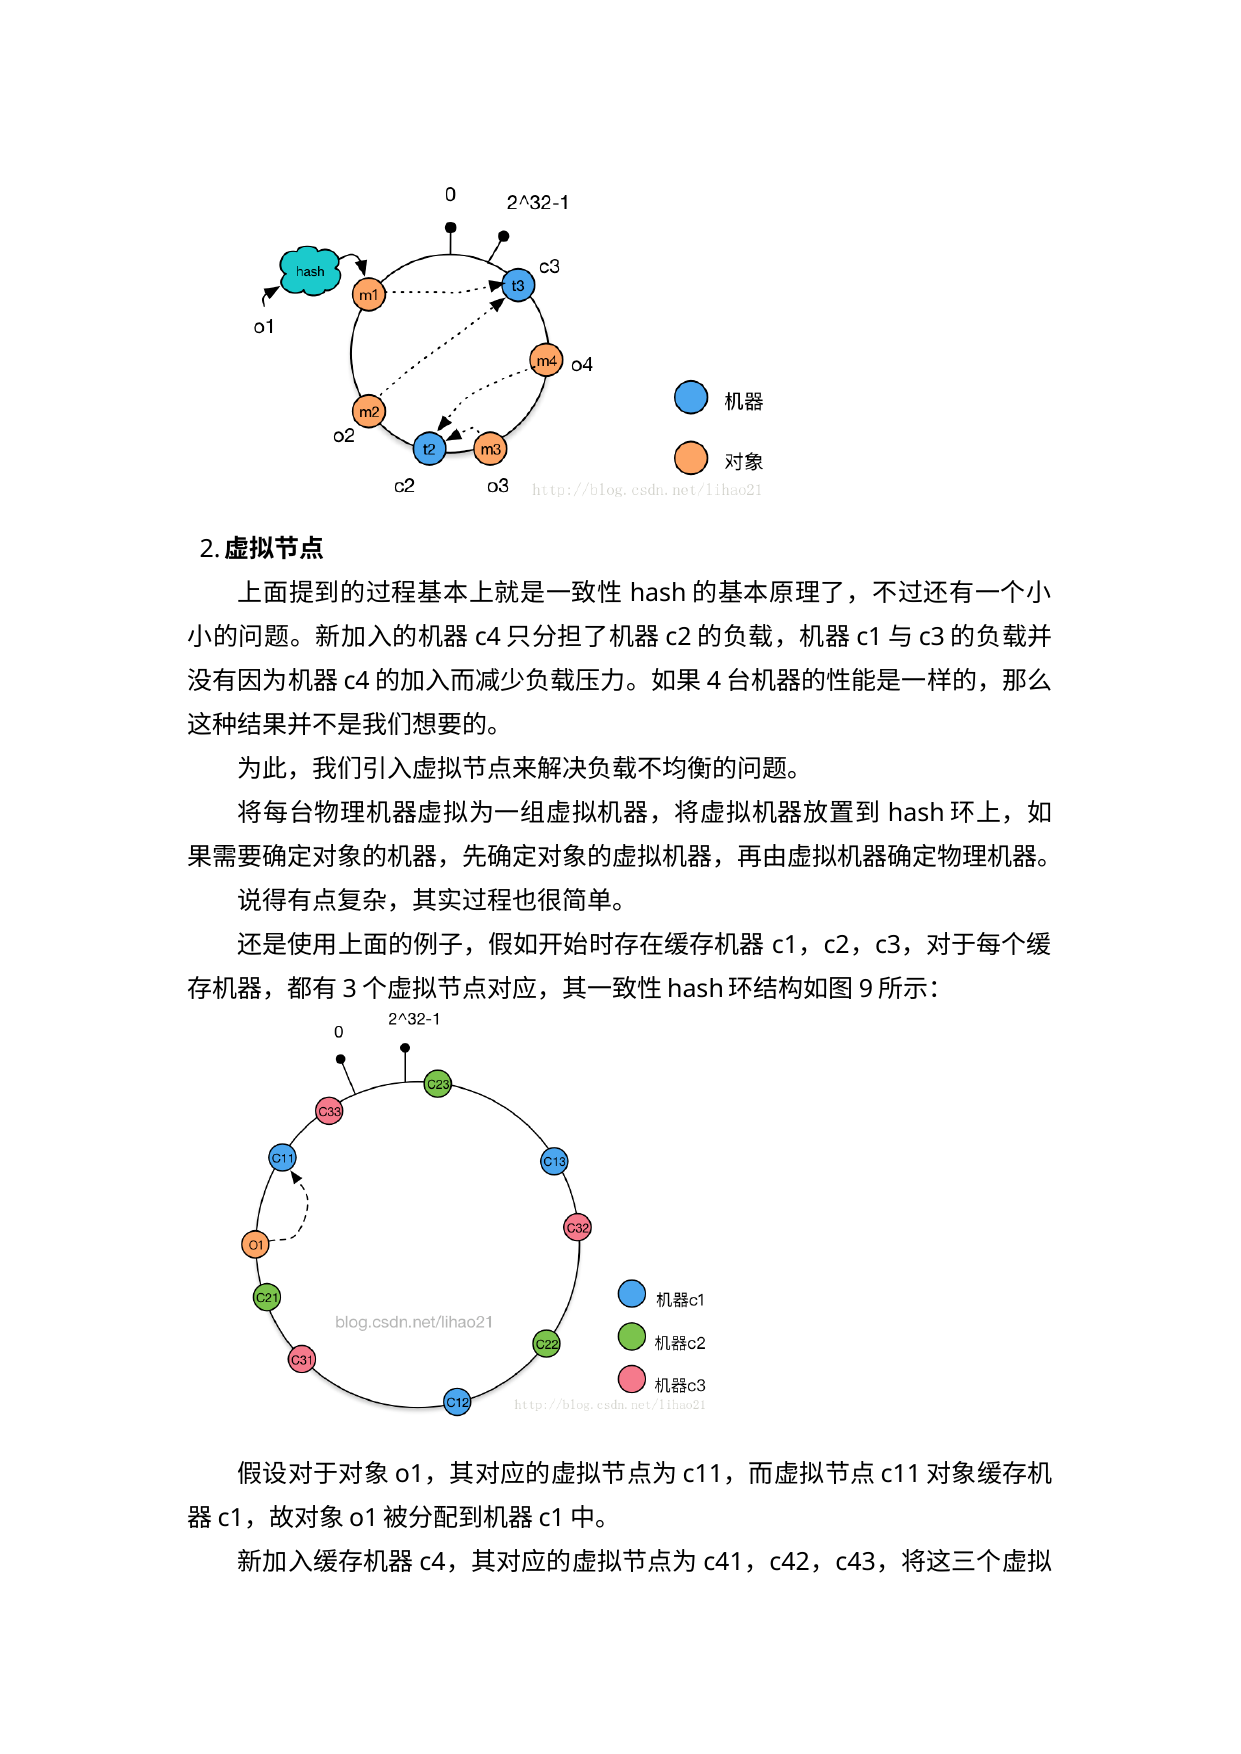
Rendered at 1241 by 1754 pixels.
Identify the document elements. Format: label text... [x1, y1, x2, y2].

list 将每台物理机器虚拟为一组虚拟机器，将虚拟机器放置到hash环上，如果需要确定对象的机器，先确定对象的虚拟机器，再由虚拟机器确定物理机器。 [187, 789, 1053, 877]
list 还是使用上面的例子，假如开始时存在缓存机器c1，c2，c3，对于每个缓存机器，都有3个虚拟节点对应，其一致性hash环结构如图9所示： [187, 921, 1053, 1009]
picture [237, 1009, 730, 1427]
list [187, 1538, 1053, 1582]
list 说得有点复杂，其实过程也很简单。 [187, 877, 1053, 921]
list 假设对于对象o1，其对应的虚拟节点为c11，而虚拟节点c11对象缓存机器c1，故对象o1被分配到机器c1中。 [187, 1450, 1053, 1538]
list 上面提到的过程基本上就是一致性hash的基本原理了，不过还有一个小小的问题。新加入的机器c4只分担了机器c2的负载，机器c1与c3的负载并没有因为机器c4的加入而减少负载压力。如果4台机器的性能是一样的，那么这种结果并不是我们想要的。 [187, 568, 1053, 745]
list 虚拟节点 [199, 524, 1053, 568]
list 为此，我们引入虚拟节点来解决负载不均衡的问题。 [187, 745, 1053, 789]
picture [237, 172, 792, 506]
